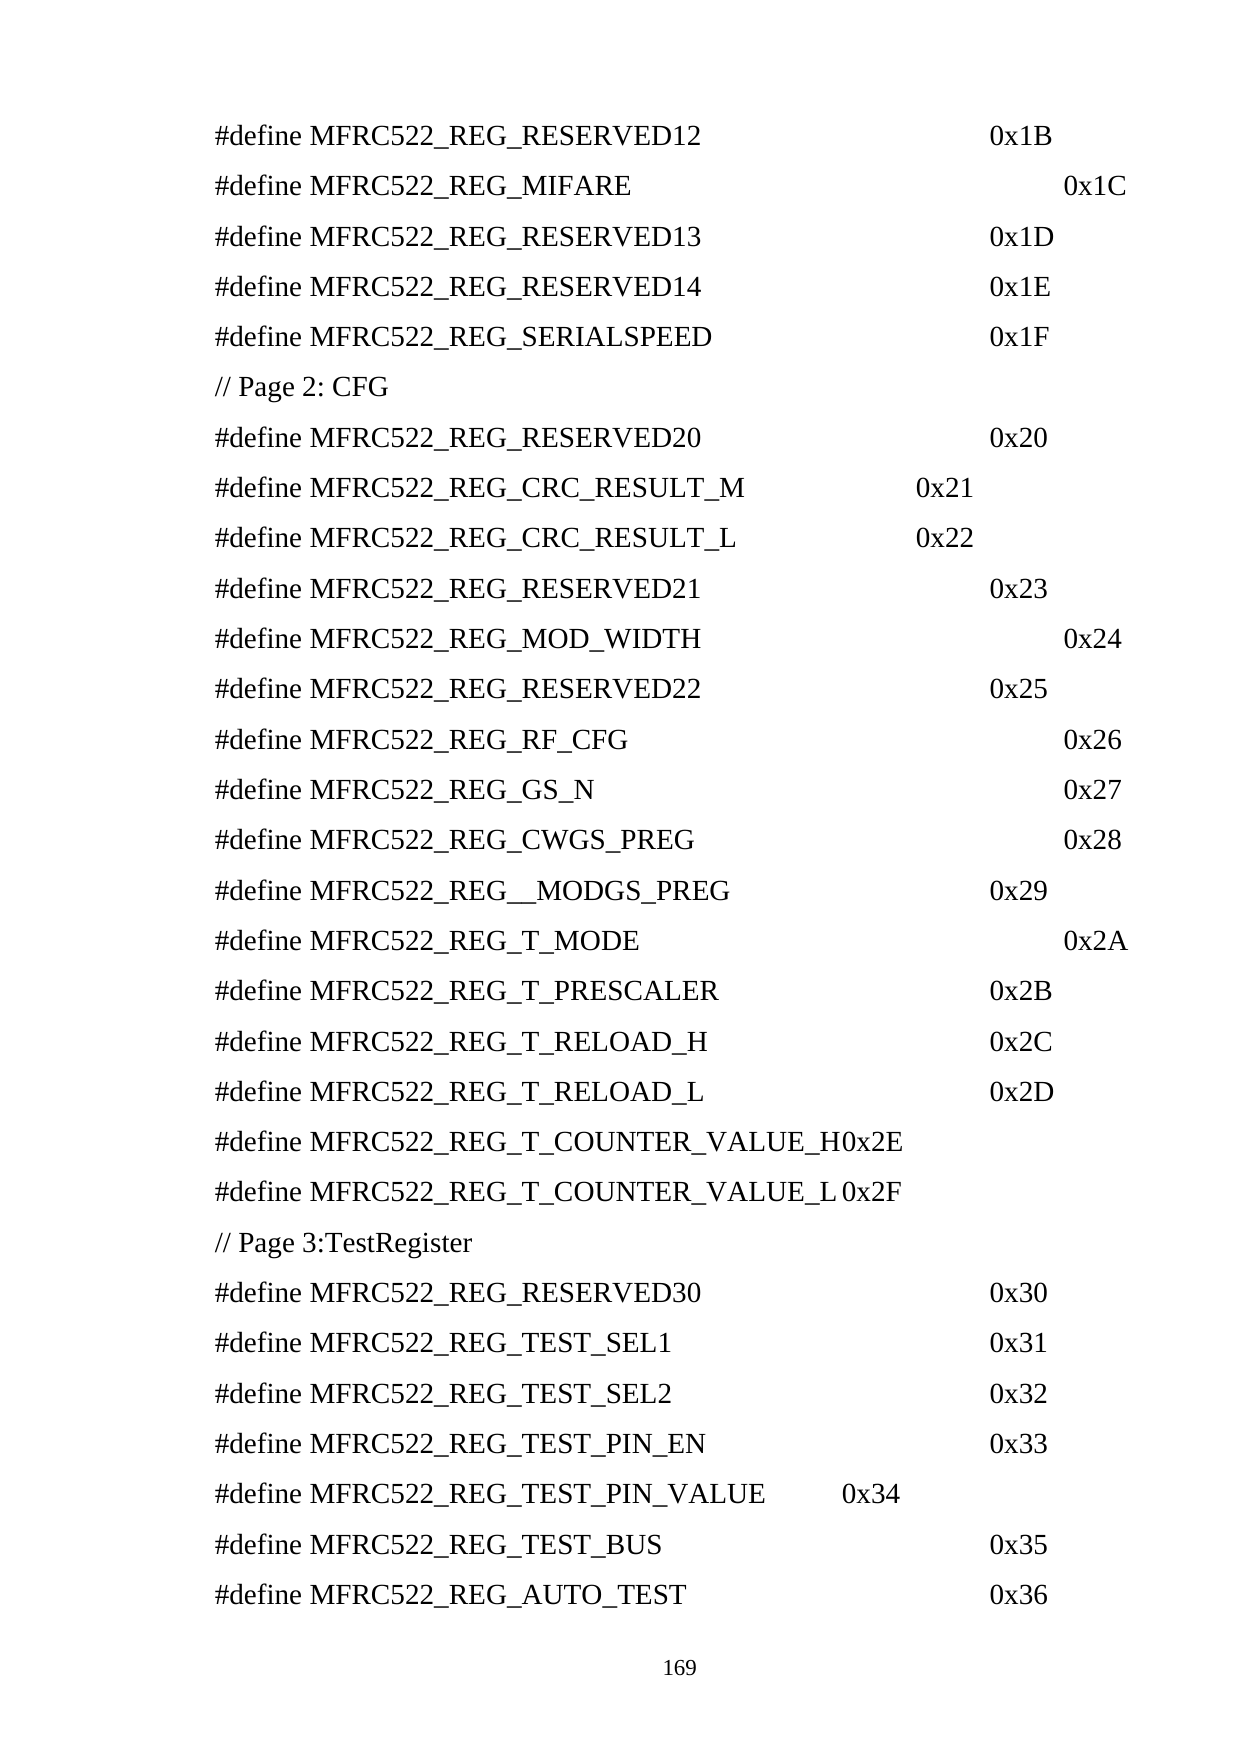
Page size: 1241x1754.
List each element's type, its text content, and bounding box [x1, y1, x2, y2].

list #define MFRC522_REG_T_RELOAD_H 0x2C [214, 1024, 1182, 1057]
list #define MFRC522_REG_RESERVED12 0x1B [214, 118, 1182, 152]
list #define MFRC522_REG_RF_CFG 0x26 [214, 722, 1182, 755]
list // Page 2: CFG [214, 369, 1182, 403]
list #define MFRC522_REG_T_RELOAD_L 0x2D [214, 1074, 1182, 1107]
list #define MFRC522_REG_RESERVED30 0x30 [214, 1275, 1182, 1309]
list #define MFRC522_REG_TEST_SEL2 0x32 [214, 1376, 1182, 1409]
list #define MFRC522_REG_RESERVED14 0x1E [214, 269, 1182, 302]
list #define MFRC522_REG_T_MODE 0x2A [214, 923, 1182, 957]
list #define MFRC522_REG_CWGS_PREG 0x28 [214, 822, 1182, 856]
list #define MFRC522_REG_TEST_PIN_EN 0x33 [214, 1426, 1182, 1460]
list #define MFRC522_REG_GS_N 0x27 [214, 772, 1182, 806]
list #define MFRC522_REG_SERIALSPEED 0x1F [214, 319, 1182, 353]
list #define MFRC522_REG_MIFARE 0x1C [214, 168, 1182, 202]
list #define MFRC522_REG_T_COUNTER_VALUE_H 0x2E [214, 1124, 1182, 1158]
list #define MFRC522_REG_TEST_BUS 0x35 [214, 1527, 1182, 1560]
list #define MFRC522_REG_T_COUNTER_VALUE_L 0x2F [214, 1174, 1182, 1208]
list #define MFRC522_REG_RESERVED20 0x20 [214, 420, 1182, 453]
list #define MFRC522_REG_AUTO_TEST 0x36 [214, 1577, 1182, 1611]
list #define MFRC522_REG__MODGS_PREG 0x29 [214, 873, 1182, 906]
list // Page 3:TestRegister [214, 1225, 1182, 1258]
list #define MFRC522_REG_T_PRESCALER 0x2B [214, 973, 1182, 1007]
list #define MFRC522_REG_RESERVED21 0x23 [214, 571, 1182, 604]
list #define MFRC522_REG_RESERVED22 0x25 [214, 671, 1182, 705]
list #define MFRC522_REG_MOD_WIDTH 0x24 [214, 621, 1182, 655]
list #define MFRC522_REG_CRC_RESULT_L 0x22 [214, 521, 1182, 554]
list #define MFRC522_REG_RESERVED13 0x1D [214, 219, 1182, 252]
list #define MFRC522_REG_CRC_RESULT_M 0x21 [214, 470, 1182, 504]
list #define MFRC522_REG_TEST_SEL1 0x31 [214, 1326, 1182, 1359]
list #define MFRC522_REG_TEST_PIN_VALUE 0x34 [214, 1476, 1182, 1510]
